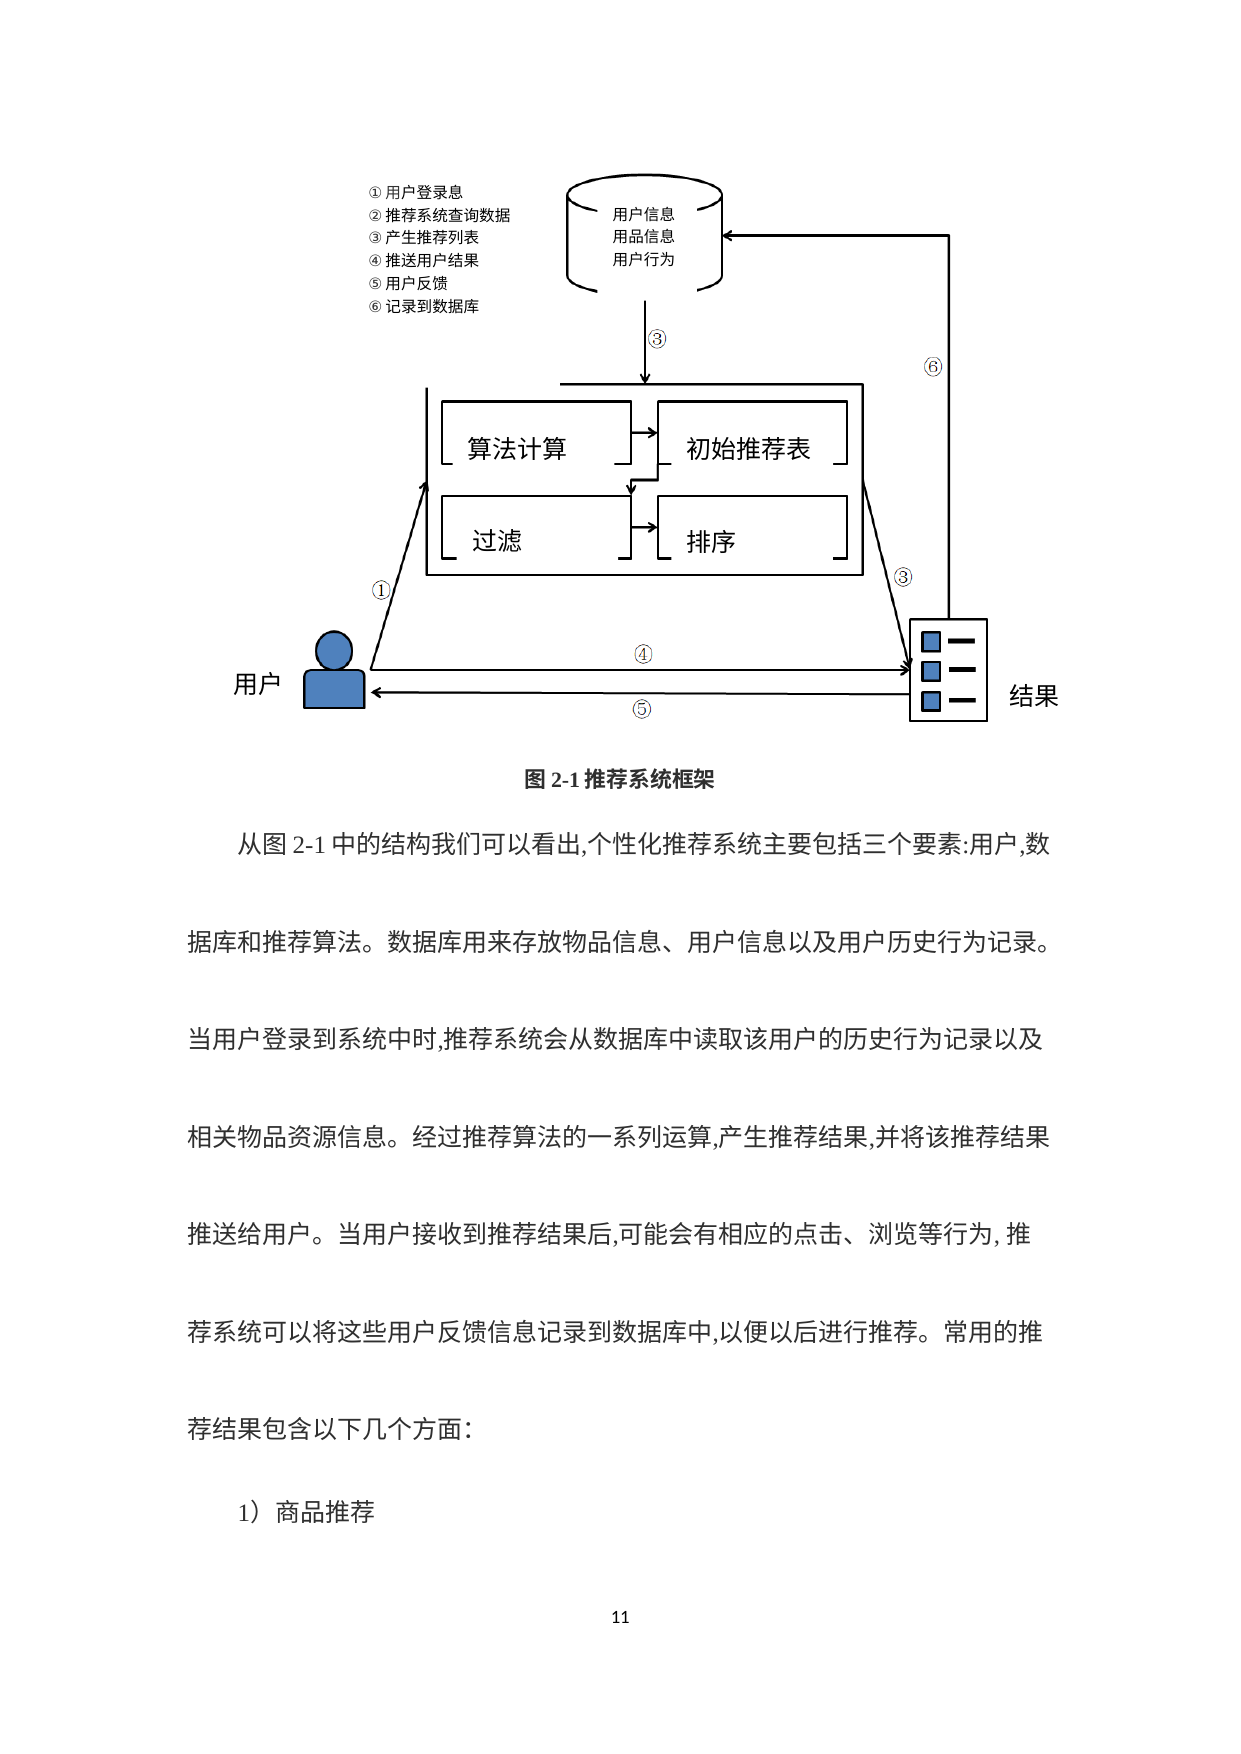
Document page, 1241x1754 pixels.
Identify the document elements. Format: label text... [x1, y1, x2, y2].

text 图2-1推荐系统框架 [187, 761, 1053, 794]
text 从图2-1中的结构我们可以看出,个性化推荐系统主要包括三个要素:用户,数据库和推荐算法。数据库用来存放物品信息、用户信息以及用户历史行为记录。当用户登录到系统中时,推荐系统会从数据库中读取该用户的历史行为记录以及相关物品资源信息。经过推荐算法的一系列运算,产生推荐结果,并将该推荐结果推送给用户。当用户接收到推荐结果后,可能会有相应的点击、浏览等行为, 推荐系统可以将这些用户反馈信息记录到数据库中,以便以后进行推荐。常用的推荐结果包含以下几个方面： [187, 810, 1053, 1460]
text 1）商品推荐 [187, 1478, 1053, 1543]
picture [296, 162, 994, 726]
